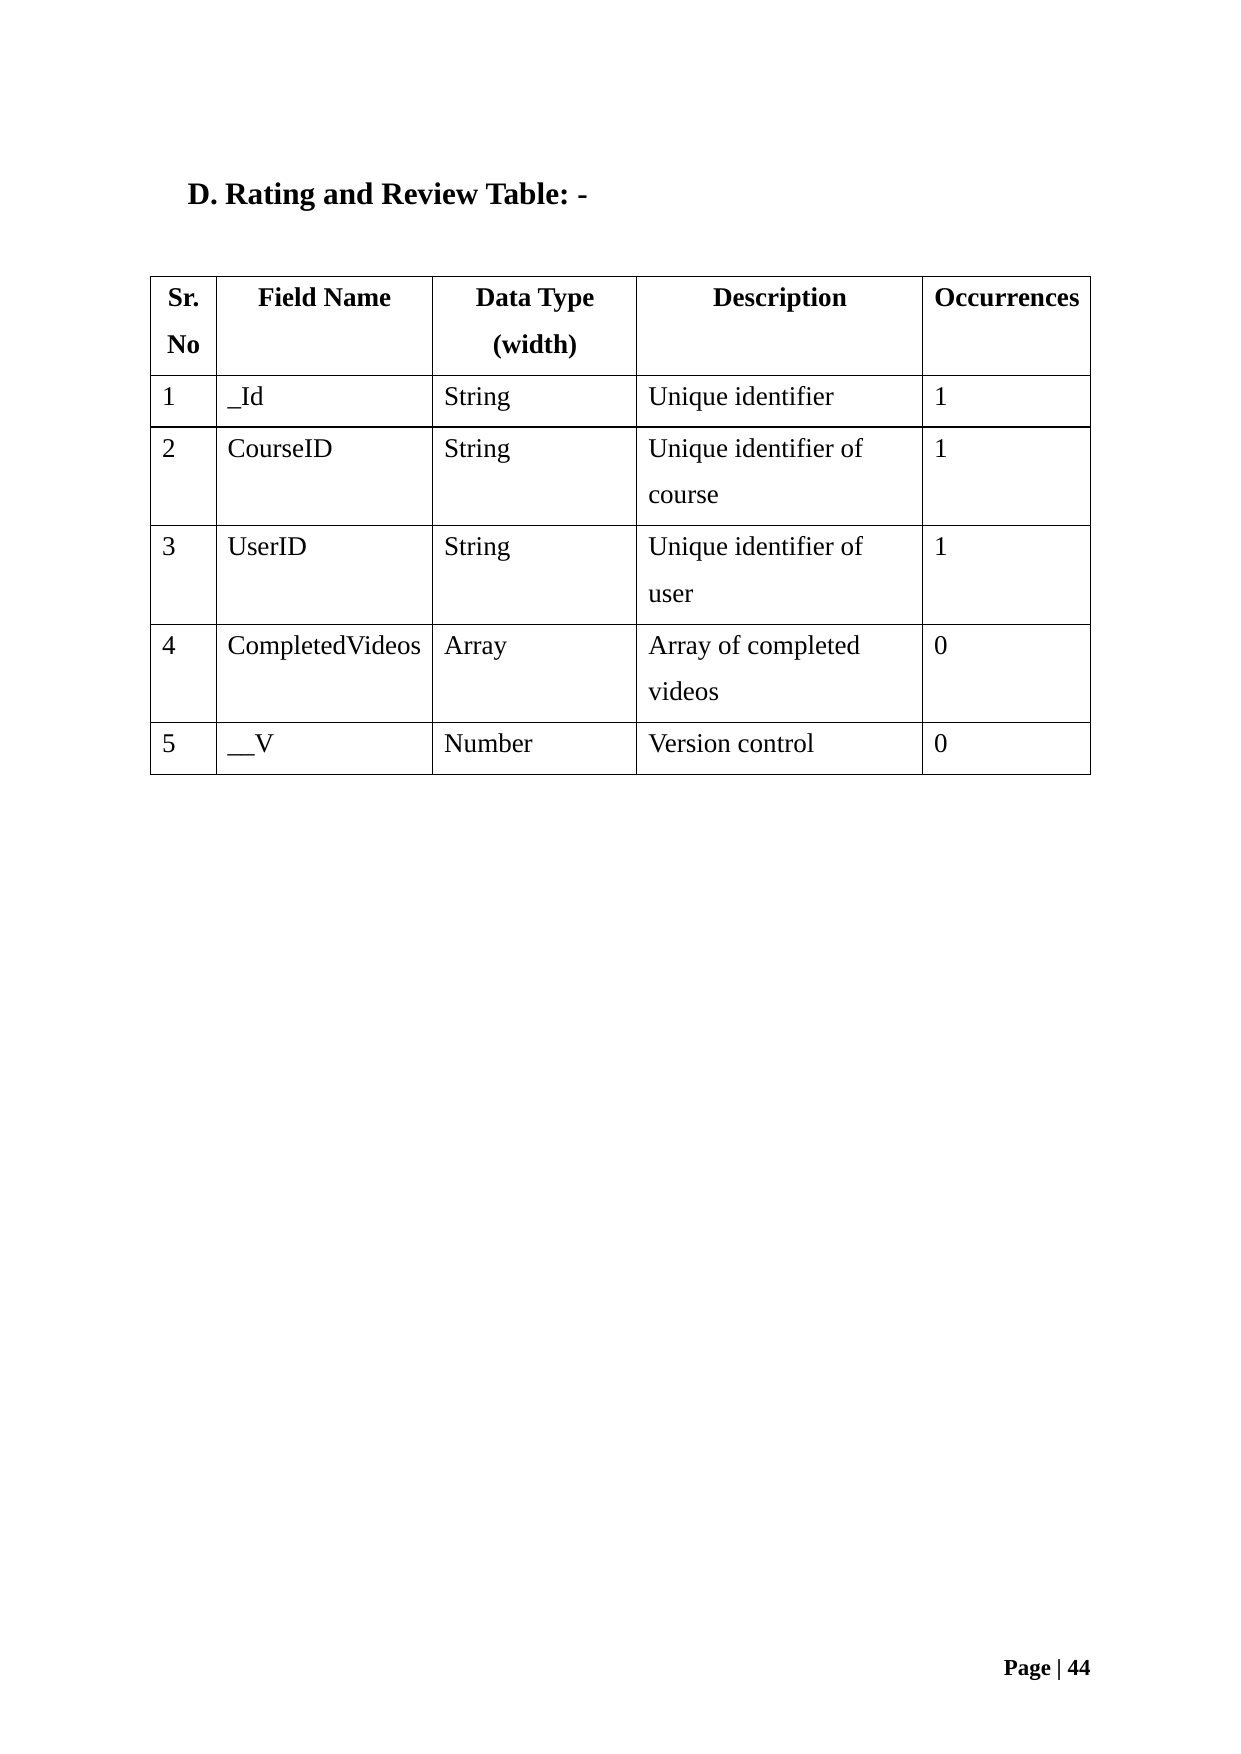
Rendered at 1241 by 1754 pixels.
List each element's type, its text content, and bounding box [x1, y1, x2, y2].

table_header Occurrences [923, 277, 1090, 374]
table_cell 1 [923, 428, 1090, 525]
table_cell CompletedVideos [217, 625, 432, 722]
table_header Data Type (width) [433, 277, 636, 374]
table_cell Unique identifier of user [637, 526, 922, 623]
subtitle Rating and Review Table: - [187, 175, 1090, 211]
table_cell Array [433, 625, 636, 722]
table_cell 4 [151, 625, 216, 722]
table_header Sr. No [151, 277, 216, 374]
table_cell String [433, 376, 636, 426]
table_cell Unique identifier of course [637, 428, 922, 525]
table_cell Version control [637, 723, 922, 774]
table_cell _Id [217, 376, 432, 426]
table_cell Number [433, 723, 636, 774]
table_cell String [433, 428, 636, 525]
table_cell __V [217, 723, 432, 774]
table_cell 0 [923, 723, 1090, 774]
table_cell 5 [151, 723, 216, 774]
table_header Field Name [217, 277, 432, 374]
table_cell Unique identifier [637, 376, 922, 426]
table_cell 1 [151, 376, 216, 426]
table_cell String [433, 526, 636, 623]
table_cell 3 [151, 526, 216, 623]
table_cell CourseID [217, 428, 432, 525]
table_cell 2 [151, 428, 216, 525]
table_cell 1 [923, 526, 1090, 623]
table_cell UserID [217, 526, 432, 623]
table_cell 0 [923, 625, 1090, 722]
table_cell 1 [923, 376, 1090, 426]
table_header Description [637, 277, 922, 374]
table_cell Array of completed videos [637, 625, 922, 722]
